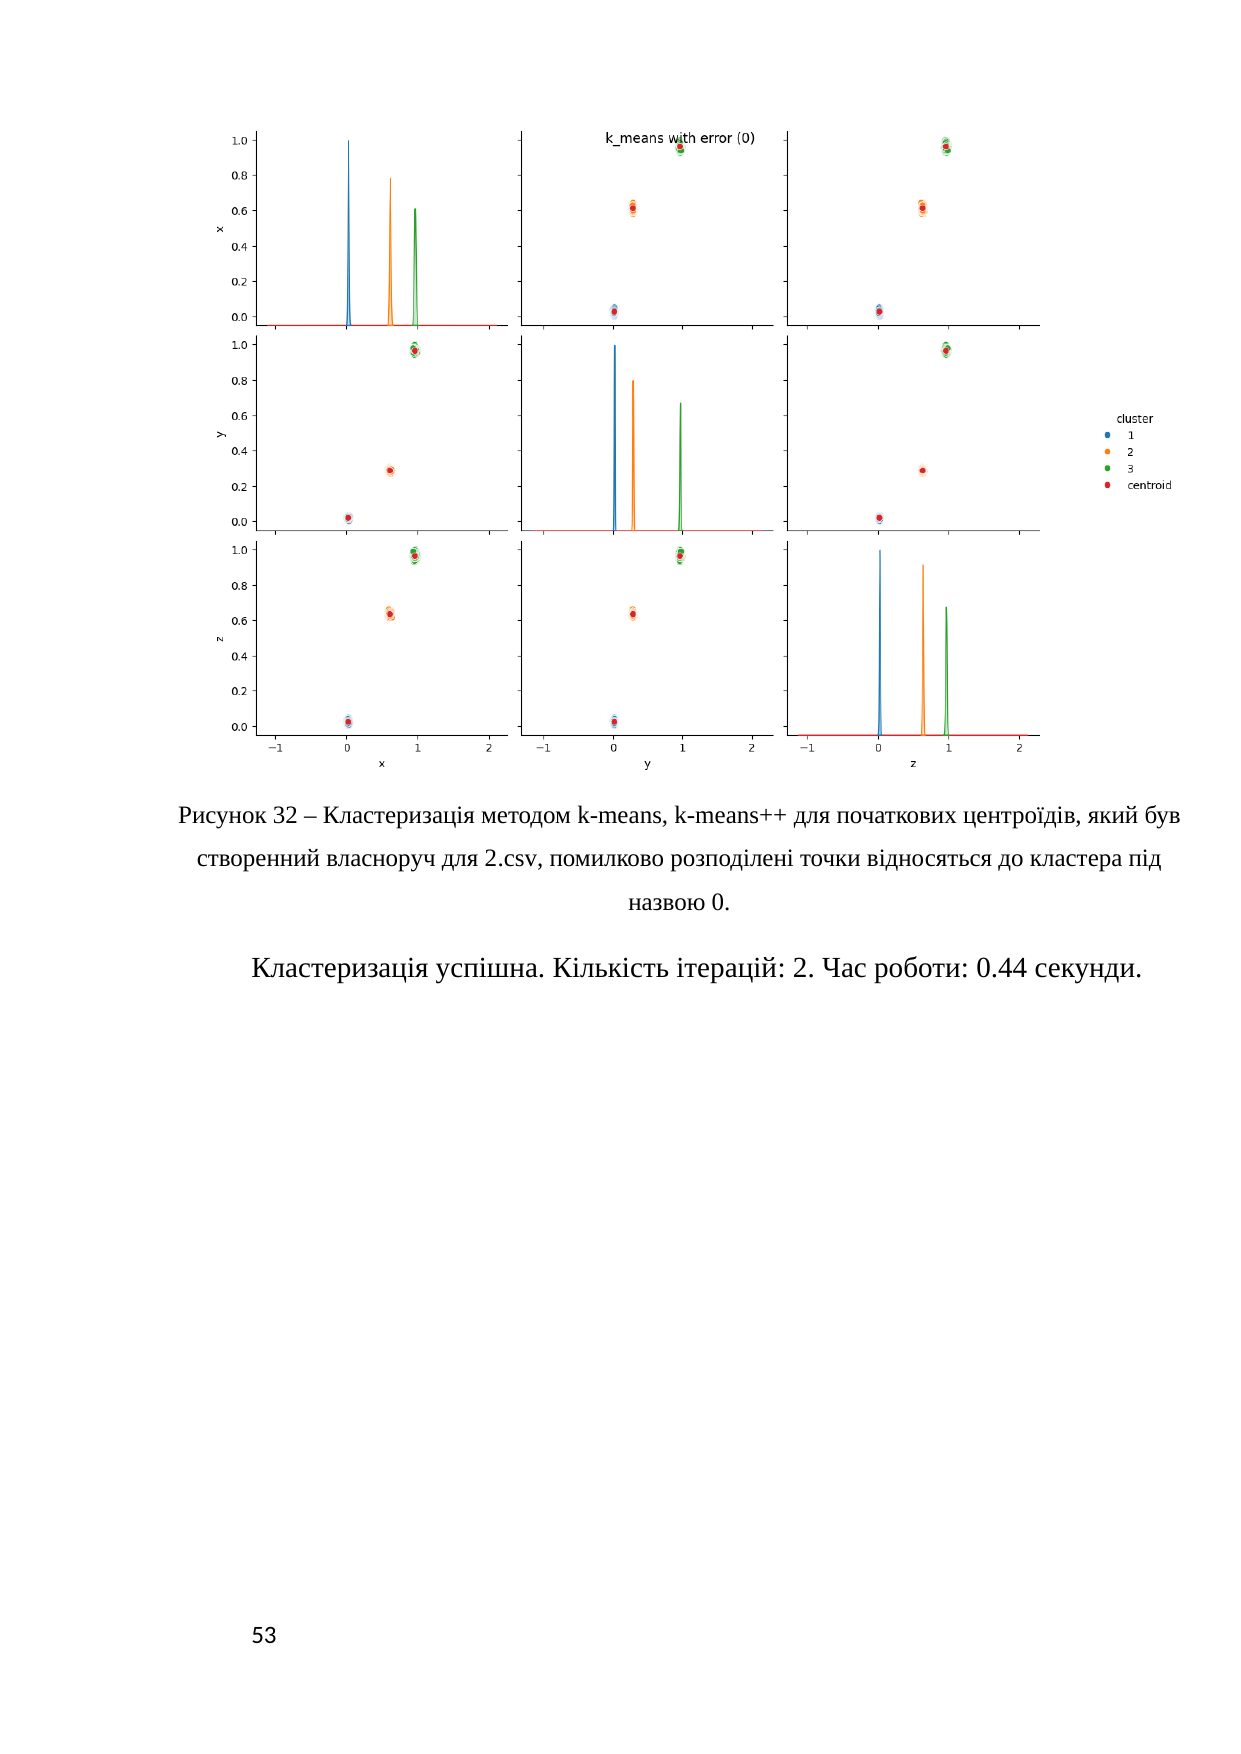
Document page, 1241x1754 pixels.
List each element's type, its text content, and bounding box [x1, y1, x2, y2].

text Рисунок 32 – Кластеризація методом k-means, k-means++ для початкових центроїдів, який був створенний власноруч для 2.csv, помилково розподілені точки відносяться до кластера під назвою 0. [177, 800, 1181, 915]
text Кластеризація успішна. Кількість ітерацій: 2. Час роботи: 0.44 секунди. [177, 951, 1181, 984]
picture [177, 118, 1182, 786]
